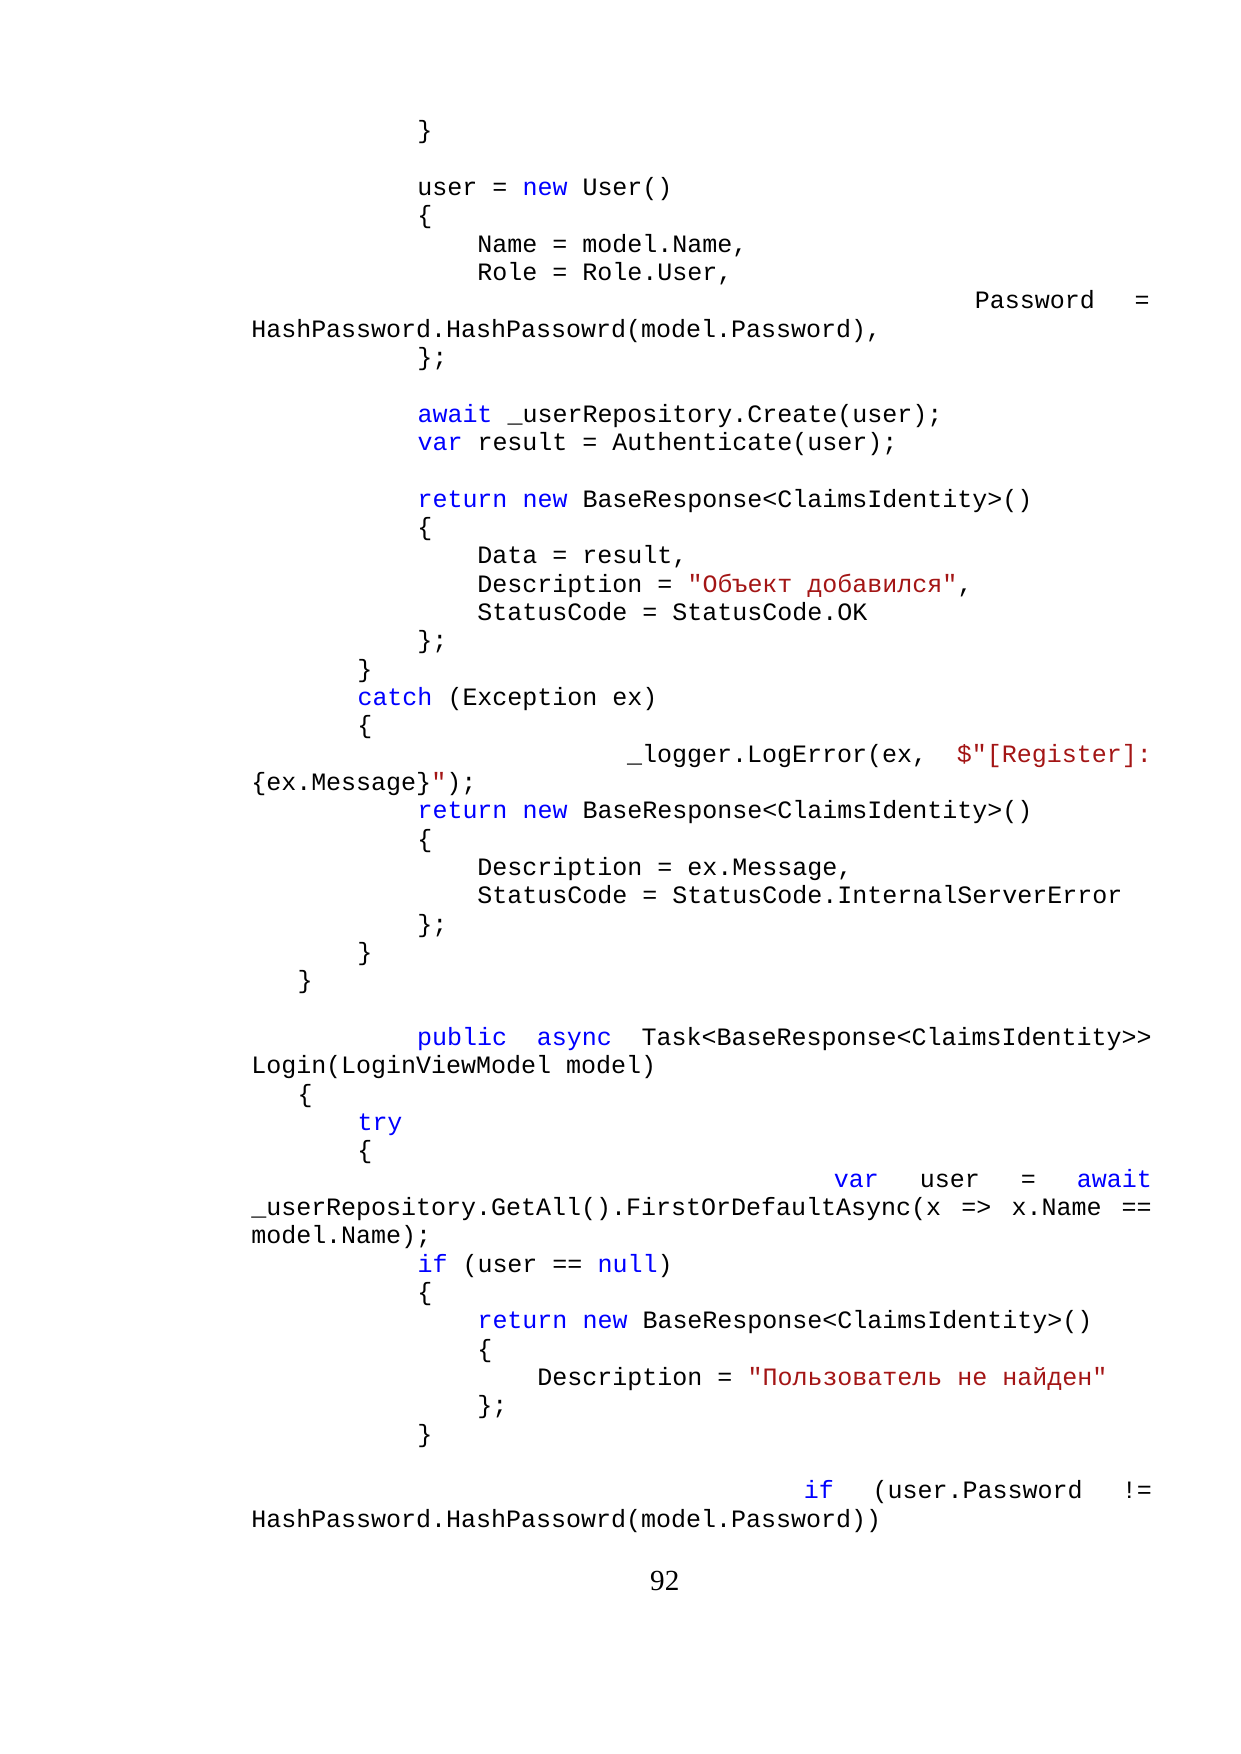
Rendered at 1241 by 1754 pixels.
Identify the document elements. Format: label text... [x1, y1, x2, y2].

text }; [177, 911, 1152, 940]
text }; [177, 1393, 1152, 1421]
text return new BaseResponse<ClaimsIdentity>() [177, 486, 1152, 515]
text { [177, 713, 1152, 741]
text Name = model.Name, [177, 231, 1152, 260]
text var user = await _userRepository.GetAll().FirstOrDefaultAsync(x => x.Name == model.Name); [177, 1166, 1152, 1251]
text StatusCode = StatusCode.InternalServerError [177, 883, 1152, 911]
text } [177, 1421, 1152, 1450]
text } [177, 940, 1152, 968]
text StatusCode = StatusCode.OK [177, 600, 1152, 628]
text _logger.LogError(ex, $"[Register]: {ex.Message}"); [177, 741, 1152, 798]
text { [177, 826, 1152, 855]
text { [177, 1280, 1152, 1308]
text Role = Role.User, [177, 260, 1152, 288]
text } [177, 968, 1152, 996]
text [177, 1308, 1152, 1336]
text try [177, 1110, 1152, 1138]
text if (user == null) [177, 1251, 1152, 1280]
text } [177, 118, 1152, 146]
text var result = Authenticate(user); [177, 430, 1152, 458]
text if (user.Password != HashPassword.HashPassowrd(model.Password)) [177, 1478, 1152, 1535]
text Data = result, [177, 543, 1152, 571]
text public async Task<BaseResponse<ClaimsIdentity>> Login(LoginViewModel model) [177, 1025, 1152, 1081]
text Password = HashPassword.HashPassowrd(model.Password), [177, 288, 1152, 345]
text { [177, 1138, 1152, 1166]
text Description = "Пользователь не найден" [177, 1365, 1152, 1393]
text { [177, 515, 1152, 543]
text { [177, 1081, 1152, 1110]
text Description = ex.Message, [177, 855, 1152, 883]
text await _userRepository.Create(user); [177, 401, 1152, 430]
text { [177, 1336, 1152, 1365]
text user = new User() [177, 175, 1152, 203]
text }; [177, 345, 1152, 373]
text }; [177, 628, 1152, 656]
text catch (Exception ex) [177, 685, 1152, 713]
text } [177, 656, 1152, 685]
text { [177, 203, 1152, 231]
text Description = "Объект добавился", [177, 571, 1152, 600]
text return new BaseResponse<ClaimsIdentity>() [177, 798, 1152, 826]
